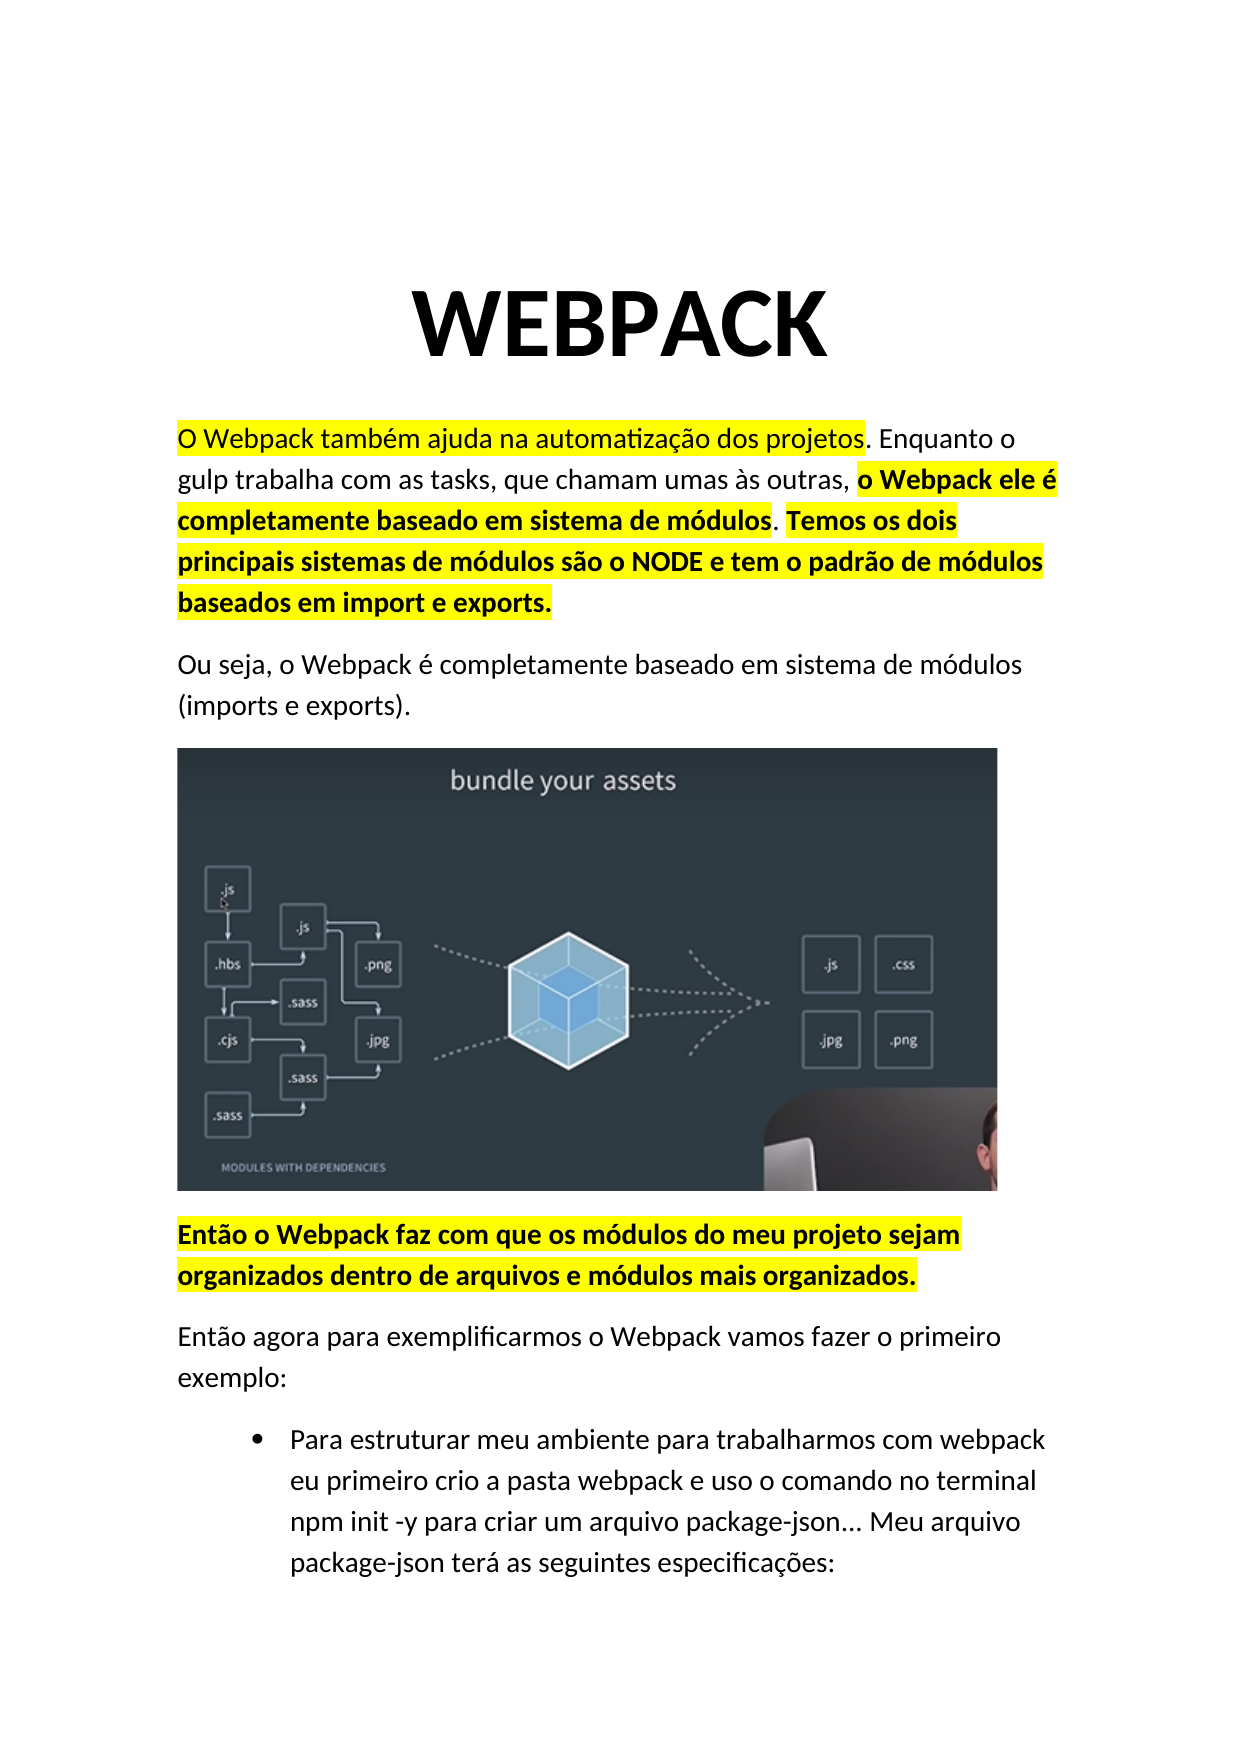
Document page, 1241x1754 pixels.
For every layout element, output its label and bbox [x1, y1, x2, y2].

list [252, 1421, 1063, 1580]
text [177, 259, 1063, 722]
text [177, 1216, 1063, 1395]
picture [177, 748, 998, 1191]
